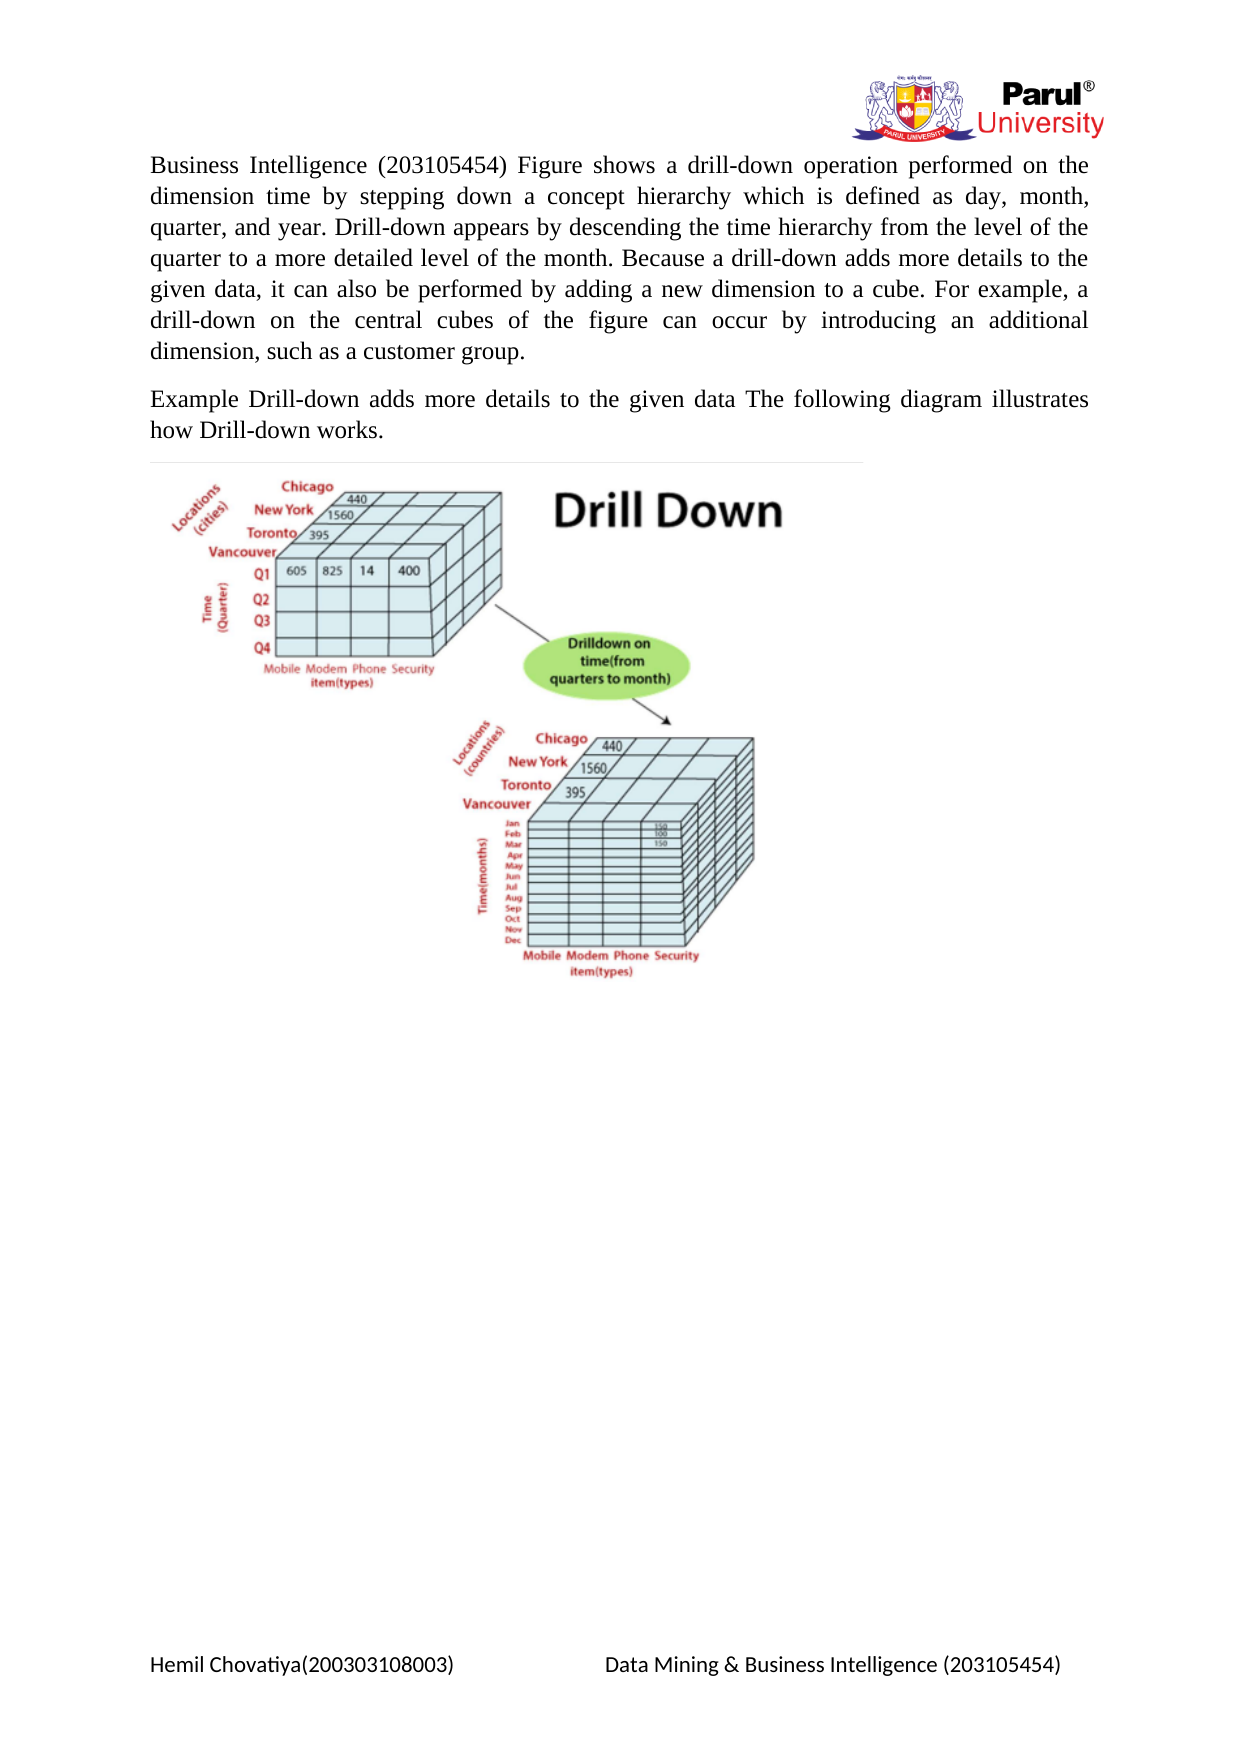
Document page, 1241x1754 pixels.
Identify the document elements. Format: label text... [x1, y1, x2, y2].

picture [851, 65, 1104, 150]
picture [150, 462, 864, 982]
text Example Drill-down adds more details to the given data The following diagram illustrates how Drill-down works. [150, 384, 1090, 444]
